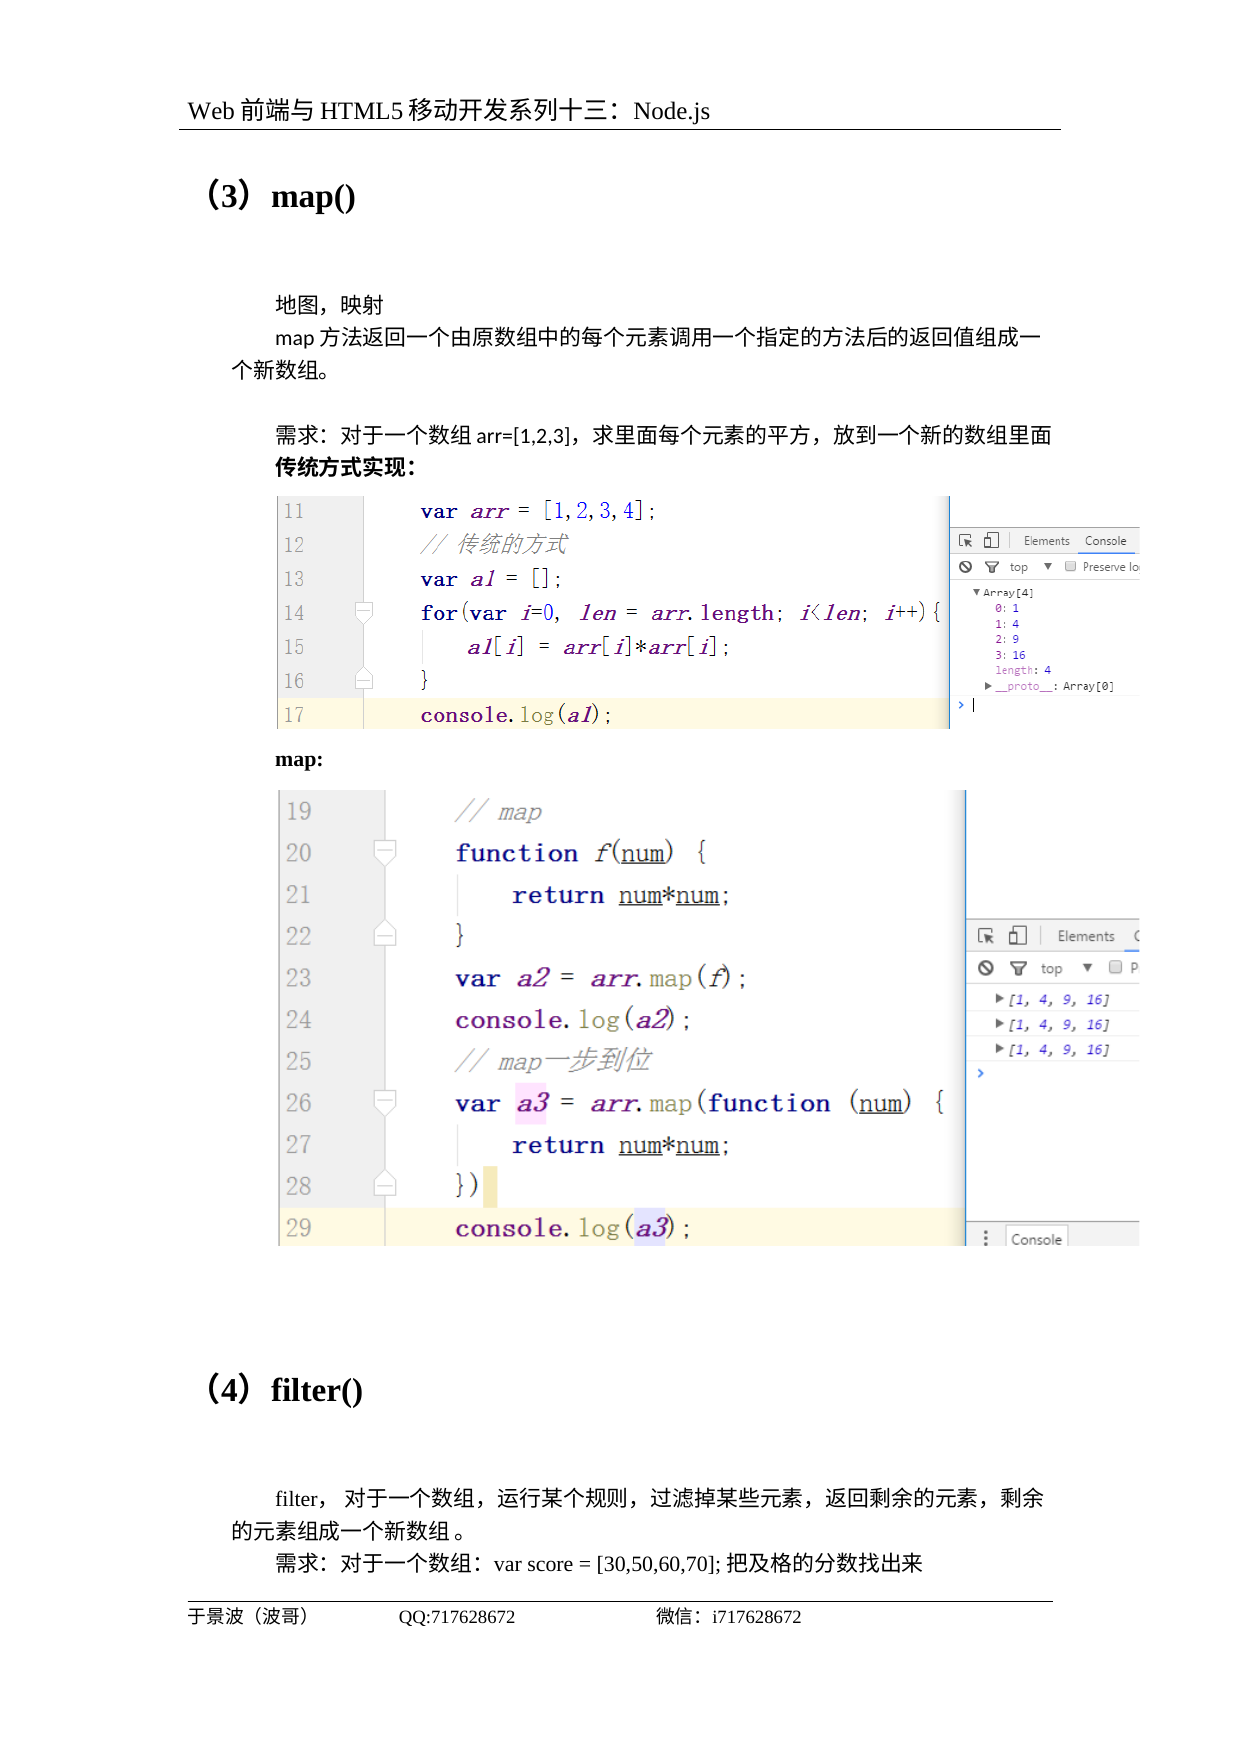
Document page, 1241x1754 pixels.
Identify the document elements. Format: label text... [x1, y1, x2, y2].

list 传统方式实现： [231, 450, 1053, 482]
list 需求：对于一个数组arr=[1,2,3]，求里面每个元素的平方，放到一个新的数组里面 [231, 417, 1053, 450]
list filter， 对于一个数组，运行某个规则，过滤掉某些元素，返回剩余的元素，剩余的元素组成一个新数组 。 [231, 1481, 1053, 1546]
picture [275, 496, 1140, 729]
list 需求：对于一个数组：var score = [30,50,60,70]; 把及格的分数找出来 [231, 1546, 1053, 1578]
list map: [231, 742, 1053, 775]
list 地图，映射 [231, 287, 1053, 320]
list map方法返回一个由原数组中的每个元素调用一个指定的方法后的返回值组成一个新数组。 [231, 320, 1053, 385]
subtitle filter() [187, 1354, 1053, 1419]
subtitle （3）map() [187, 160, 1053, 225]
picture [275, 790, 1140, 1246]
